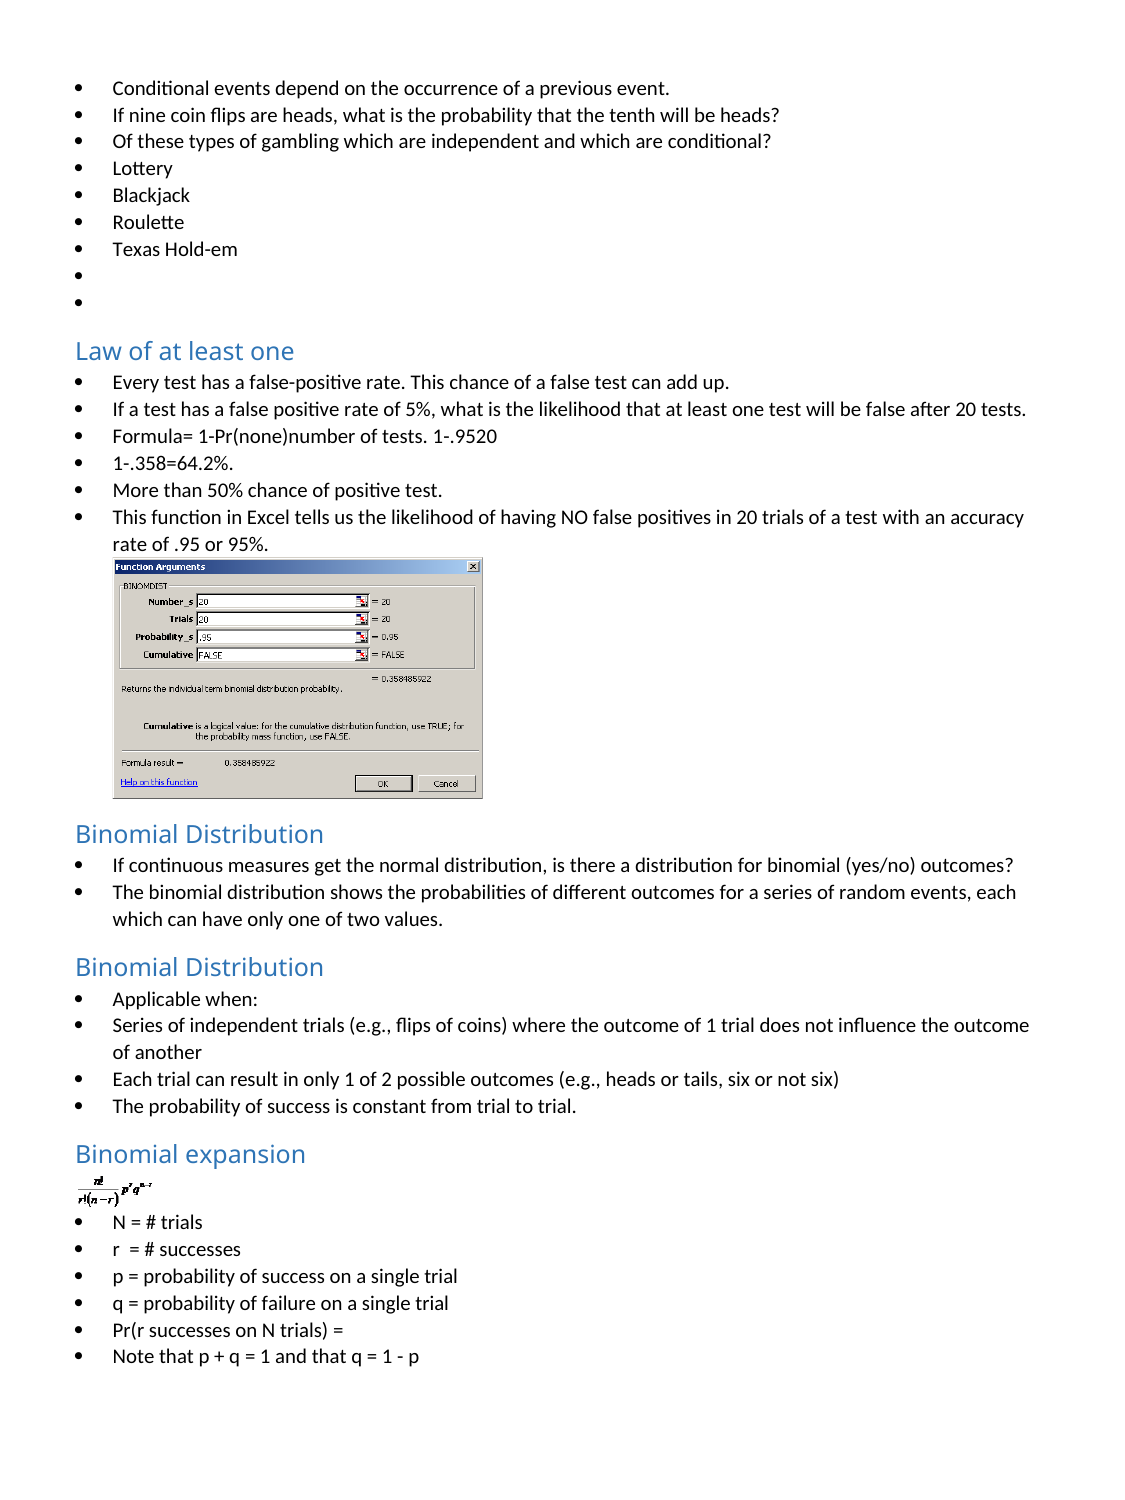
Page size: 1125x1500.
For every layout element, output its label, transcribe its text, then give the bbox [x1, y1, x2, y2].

list p = probability of success on a single trial [75, 1263, 1050, 1288]
subtitle Binomial Distribution [75, 816, 1050, 851]
list More than 50% chance of positive test. [75, 477, 1050, 502]
list Conditional events depend on the occurrence of a previous event. [75, 75, 1050, 100]
subtitle Law of at least one [75, 333, 1050, 368]
list Of these types of gambling which are independent and which are conditional? [75, 129, 1050, 154]
list Roulette [75, 209, 1050, 235]
list q = probability of failure on a single trial [75, 1290, 1050, 1315]
list 1-.358=64.2%. [75, 450, 1050, 476]
list Note that p + q = 1 and that q = 1 - p [75, 1344, 1050, 1369]
subtitle Binomial expansion [75, 1137, 1050, 1207]
list Applicable when: [75, 986, 1050, 1011]
list If nine coin flips are heads, what is the probability that the tenth will be heads? [75, 102, 1050, 127]
subtitle Binomial Distribution [75, 950, 1050, 984]
list Pr(r successes on N trials) = [75, 1317, 1050, 1342]
list Formula= 1-Pr(none)number of tests. 1-.9520 [75, 423, 1050, 449]
list r = # successes [75, 1236, 1050, 1262]
list N = # trials [75, 1209, 1050, 1235]
picture [112, 557, 483, 799]
list Every test has a false-positive rate. This chance of a false test can add up. [75, 369, 1050, 395]
list If continuous measures get the normal distribution, is there a distribution for binomial (yes/no) outcomes? [75, 852, 1050, 878]
list Texas Hold-em [75, 236, 1050, 262]
list The binomial distribution shows the probabilities of different outcomes for a series of random events, each which can have only one of two values. [75, 879, 1050, 932]
list The probability of success is constant from trial to trial. [75, 1093, 1050, 1119]
list Each trial can result in only 1 of 2 possible outcomes (e.g., heads or tails, six or not six) [75, 1066, 1050, 1092]
picture [75, 1172, 154, 1208]
list Blackjack [75, 182, 1050, 208]
list Lottery [75, 156, 1050, 181]
list Series of independent trials (e.g., flips of coins) where the outcome of 1 trial does not influence the outcome of another [75, 1013, 1050, 1065]
list If a test has a false positive rate of 5%, what is the likelihood that at least one test will be false after 20 tests. [75, 396, 1050, 422]
